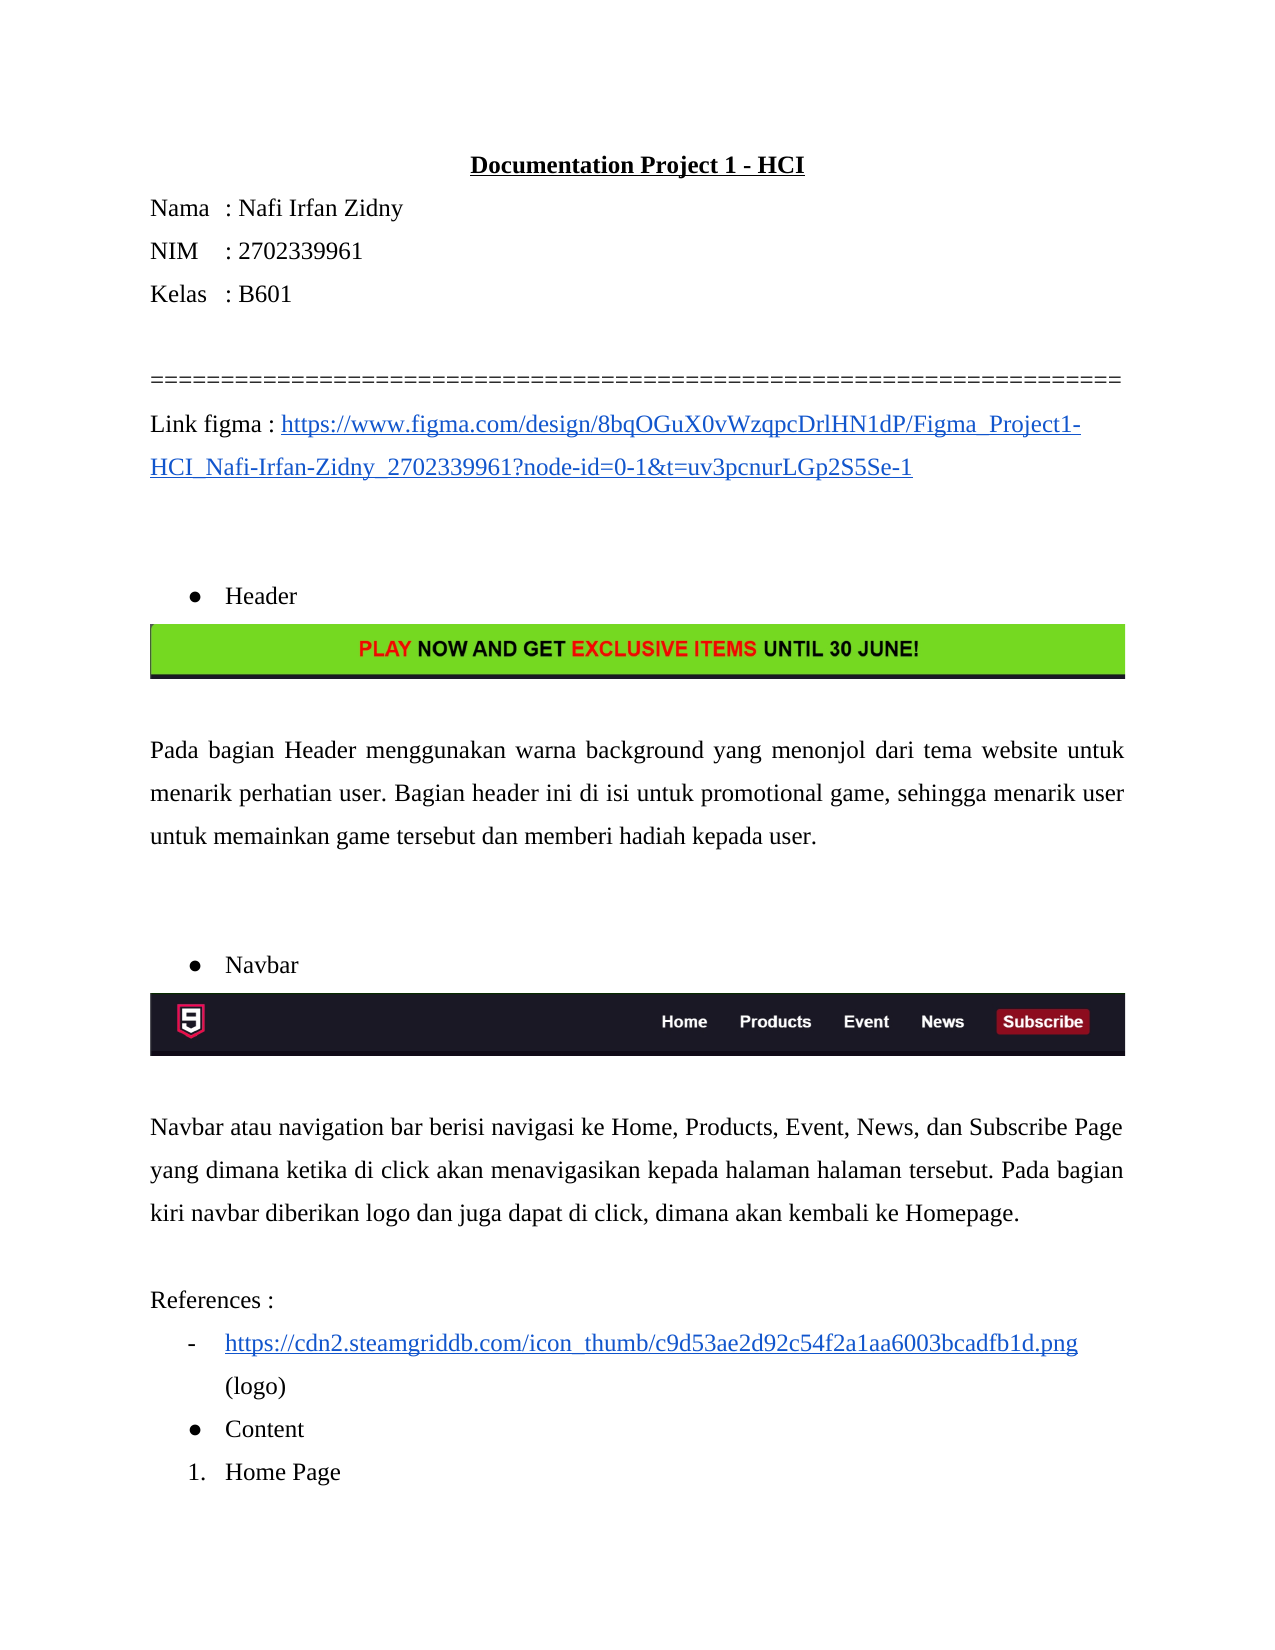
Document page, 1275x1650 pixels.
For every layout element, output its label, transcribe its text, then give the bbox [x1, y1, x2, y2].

picture [150, 993, 1125, 1056]
list Header [187, 581, 1125, 610]
text Documentation Project 1 - HCI [150, 150, 1125, 179]
text Nama : Nafi Irfan Zidny [150, 193, 1125, 222]
text NIM : 2702339961 [150, 236, 1125, 265]
picture [150, 624, 1125, 679]
text Kelas : B601 [150, 279, 1125, 308]
list Navbar [187, 950, 1125, 979]
list Content [187, 1414, 1125, 1443]
text References : [150, 1285, 1125, 1313]
text Navbar atau navigation bar berisi navigasi ke Home, Products, Event, News, dan Subscribe Page yang dimana ketika di click akan menavigasikan kepada halaman halaman tersebut. Pada bagian kiri navbar diberikan logo dan juga dapat di click, dimana akan kembali ke Homepage. [150, 1112, 1125, 1227]
list Home Page [187, 1457, 1125, 1486]
text Link figma : https://www.figma.com/design/8bqOGuX0vWzqpcDrlHN1dP/Figma_Project1-HCI_Nafi-Irfan-Zidny_2702339961?node-id=0-1&t=uv3pcnurLGp2S5Se-1 [150, 409, 1125, 481]
text ===================================================================== [150, 366, 1125, 394]
list https://cdn2.steamgriddb.com/icon_thumb/c9d53ae2d92c54f2a1aa6003bcadfb1d.png (logo) [187, 1328, 1125, 1400]
text Pada bagian Header menggunakan warna background yang menonjol dari tema website untuk menarik perhatian user. Bagian header ini di isi untuk promotional game, sehingga menarik user untuk memainkan game tersebut dan memberi hadiah kepada user. [150, 735, 1125, 850]
